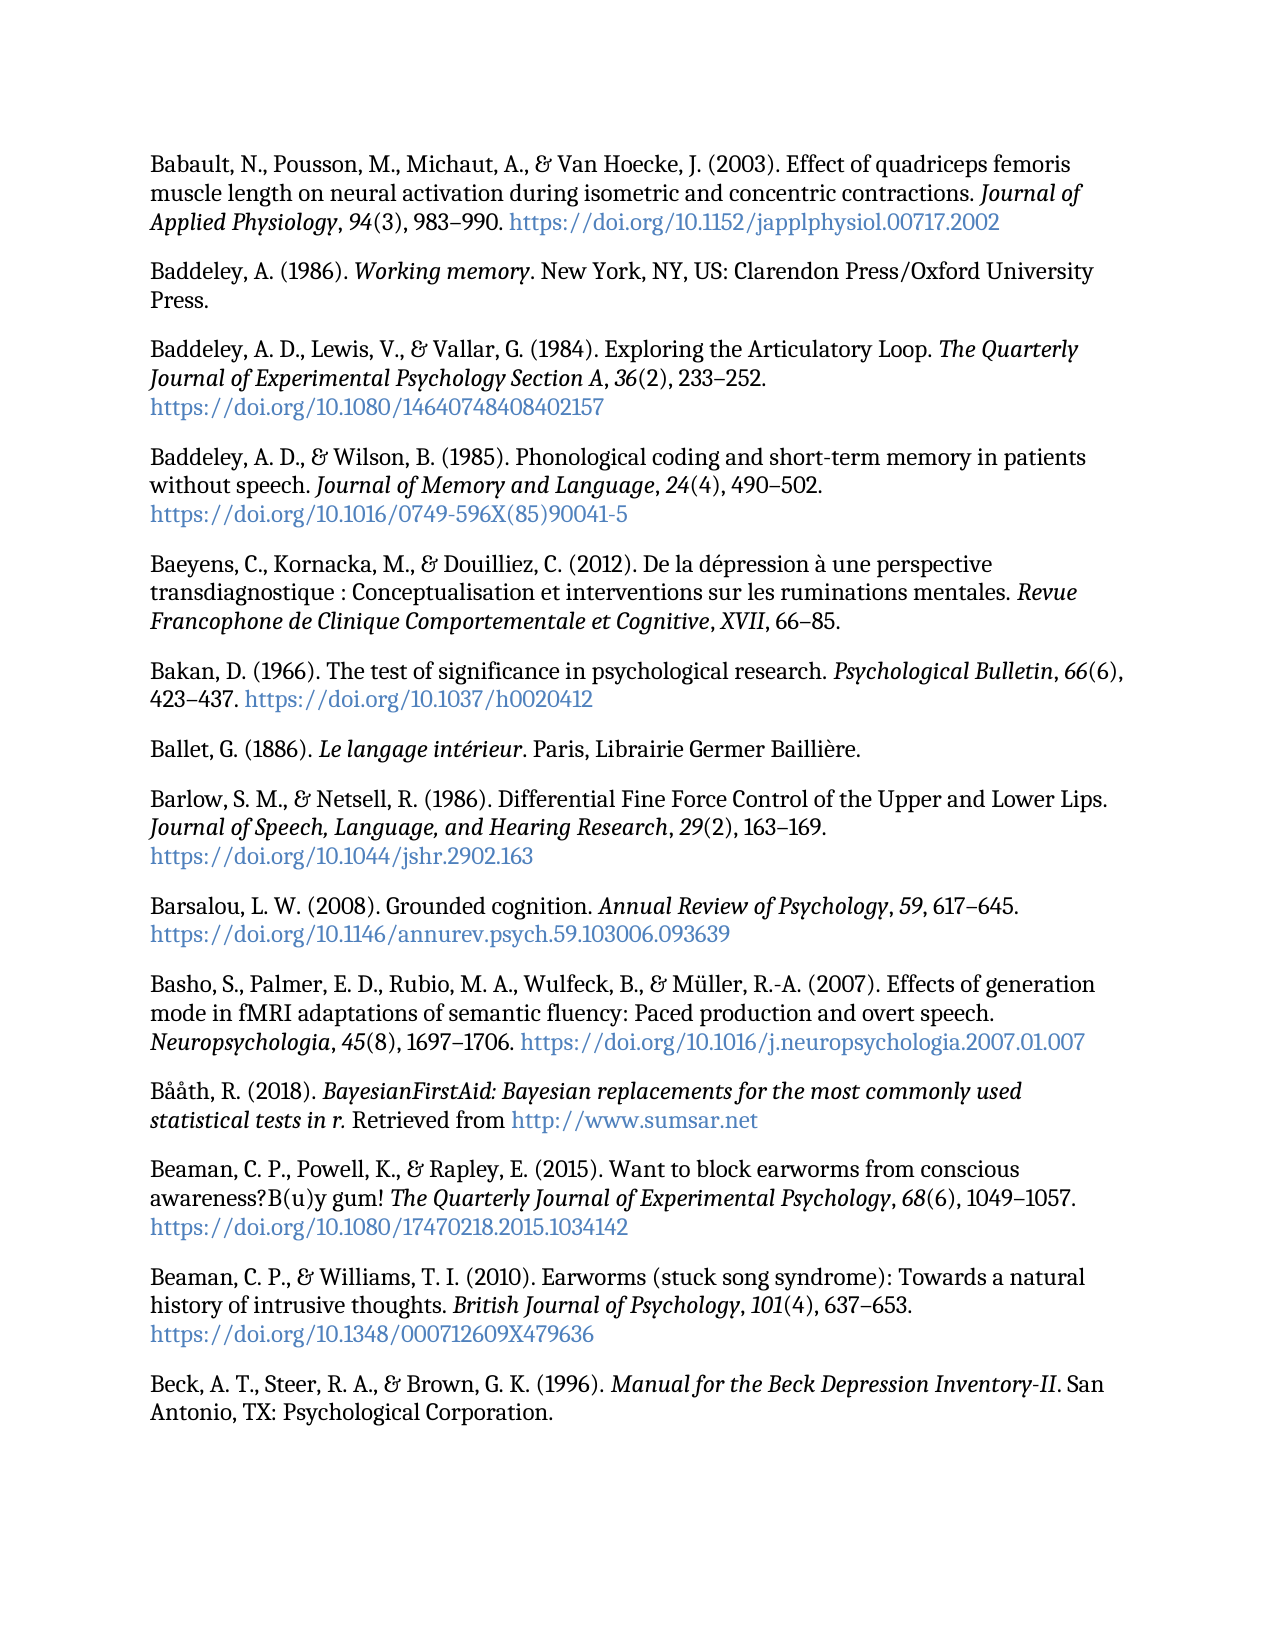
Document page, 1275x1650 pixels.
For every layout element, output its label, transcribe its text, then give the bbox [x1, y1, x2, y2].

text Bååth, R. (2018). BayesianFirstAid: Bayesian replacements for the most commonly used statistical tests in r. Retrieved from http://www.sumsar.net [150, 1077, 1125, 1134]
text Ballet, G. (1886). Le langage intérieur. Paris, Librairie Germer Baillière. [150, 735, 1125, 764]
text Barlow, S. M., & Netsell, R. (1986). Differential Fine Force Control of the Upper and Lower Lips. Journal of Speech, Language, and Hearing Research, 29(2), 163–169. https://doi.org/10.1044/jshr.2902.163 [150, 784, 1125, 871]
text Baddeley, A. D., & Wilson, B. (1985). Phonological coding and short-term memory in patients without speech. Journal of Memory and Language, 24(4), 490–502. https://doi.org/10.1016/0749-596X(85)90041-5 [150, 442, 1125, 529]
text Beck, A. T., Steer, R. A., & Brown, G. K. (1996). Manual for the Beck Depression Inventory-II. San Antonio, TX: Psychological Corporation. [150, 1369, 1125, 1427]
text Beaman, C. P., & Williams, T. I. (2010). Earworms (stuck song syndrome): Towards a natural history of intrusive thoughts. British Journal of Psychology, 101(4), 637–653. https://doi.org/10.1348/000712609X479636 [150, 1262, 1125, 1349]
text Baeyens, C., Kornacka, M., & Douilliez, C. (2012). De la dépression à une perspective transdiagnostique : Conceptualisation et interventions sur les ruminations mentales. Revue Francophone de Clinique Comportementale et Cognitive, XVII, 66–85. [150, 549, 1125, 636]
text Babault, N., Pousson, M., Michaut, A., & Van Hoecke, J. (2003). Effect of quadriceps femoris muscle length on neural activation during isometric and concentric contractions. Journal of Applied Physiology, 94(3), 983–990. https://doi.org/10.1152/japplphysiol.00717.2002 [150, 150, 1125, 236]
text Baddeley, A. D., Lewis, V., & Vallar, G. (1984). Exploring the Articulatory Loop. The Quarterly Journal of Experimental Psychology Section A, 36(2), 233–252. https://doi.org/10.1080/14640748408402157 [150, 335, 1125, 422]
text Beaman, C. P., Powell, K., & Rapley, E. (2015). Want to block earworms from conscious awareness?B(u)y gum! The Quarterly Journal of Experimental Psychology, 68(6), 1049–1057. https://doi.org/10.1080/17470218.2015.1034142 [150, 1155, 1125, 1242]
text Basho, S., Palmer, E. D., Rubio, M. A., Wulfeck, B., & Müller, R.-A. (2007). Effects of generation mode in fMRI adaptations of semantic fluency: Paced production and overt speech. Neuropsychologia, 45(8), 1697–1706. https://doi.org/10.1016/j.neuropsychologia.2007.01.007 [150, 970, 1125, 1056]
text Barsalou, L. W. (2008). Grounded cognition. Annual Review of Psychology, 59, 617–645. https://doi.org/10.1146/annurev.psych.59.103006.093639 [150, 892, 1125, 949]
text Bakan, D. (1966). The test of significance in psychological research. Psychological Bulletin, 66(6), 423–437. https://doi.org/10.1037/h0020412 [150, 657, 1125, 714]
text Baddeley, A. (1986). Working memory. New York, NY, US: Clarendon Press/Oxford University Press. [150, 257, 1125, 314]
